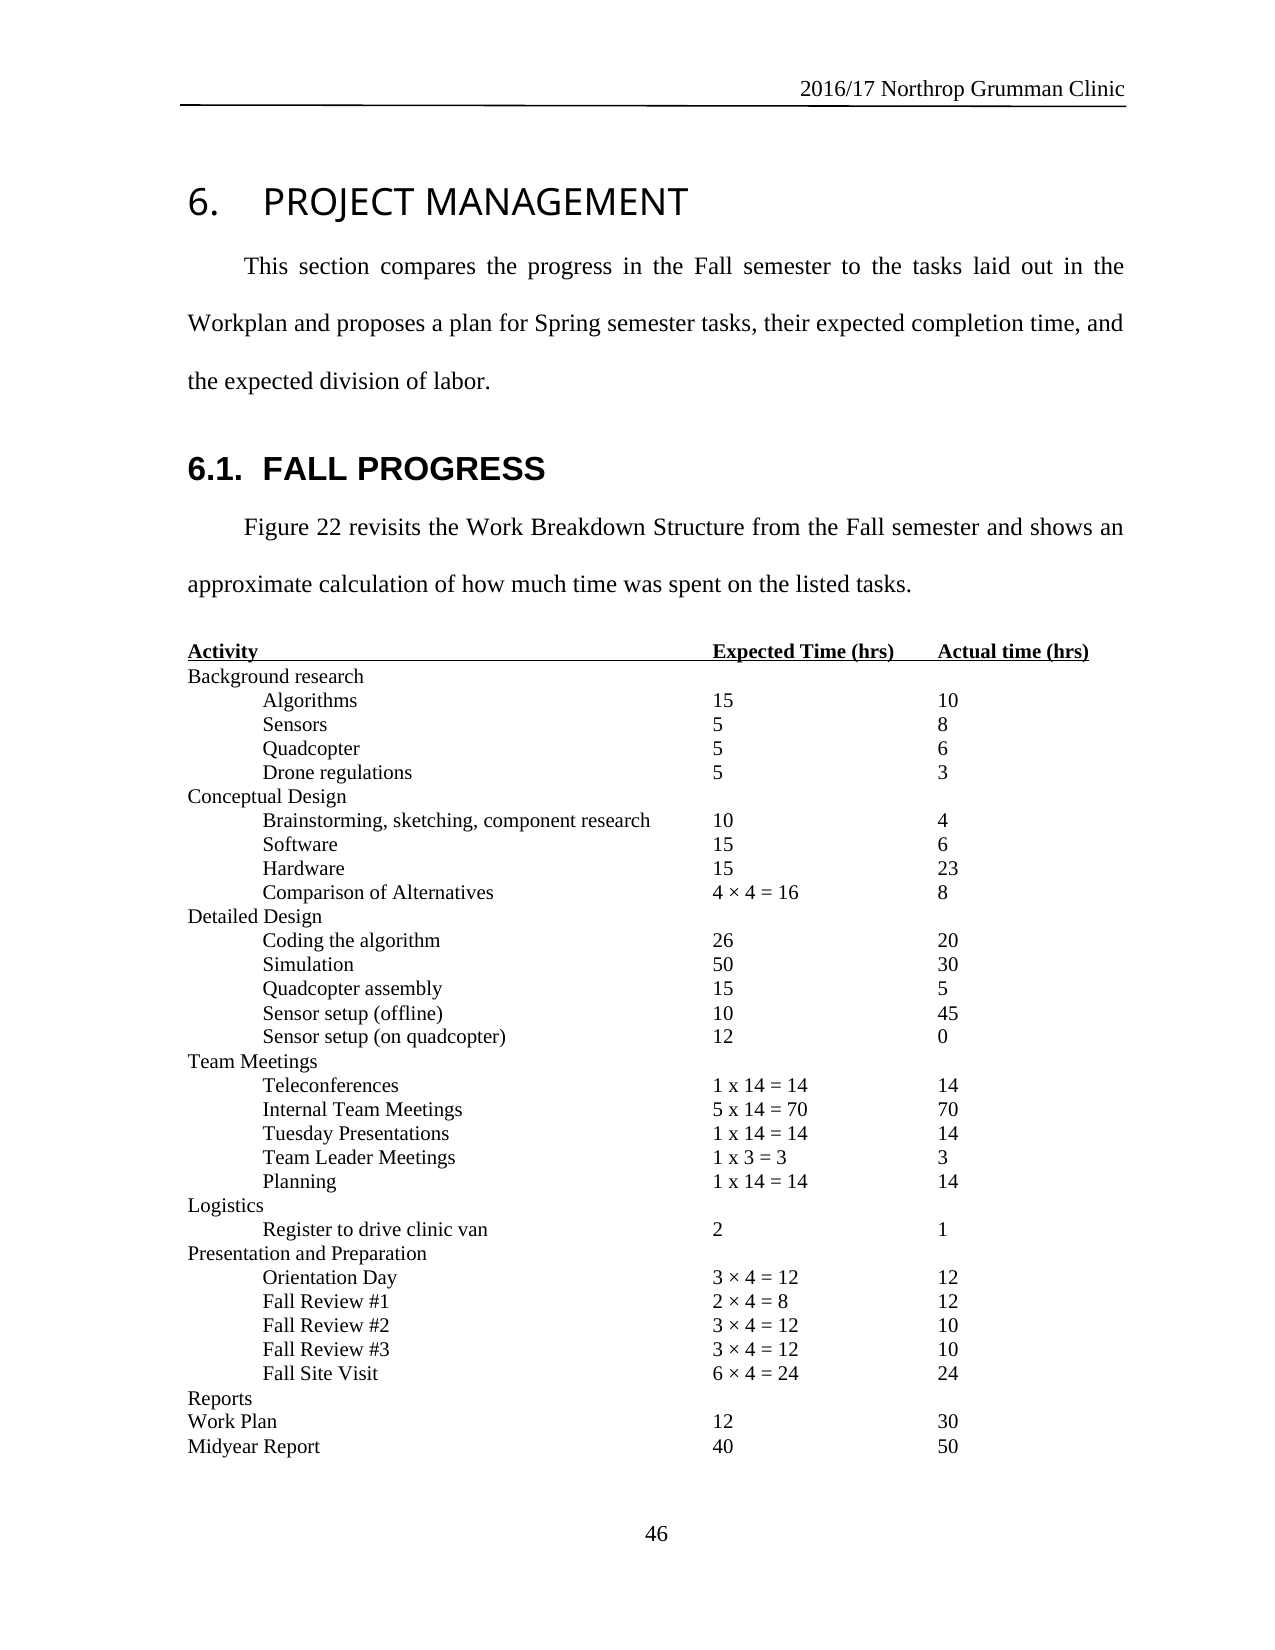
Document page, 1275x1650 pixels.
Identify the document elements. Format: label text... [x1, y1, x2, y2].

text Sensors 5 8 [187, 712, 1125, 736]
text Simulation 50 30 [187, 952, 1125, 976]
text Register to drive clinic van 2 1 [187, 1217, 1125, 1241]
text Software 15 6 [187, 832, 1125, 856]
text Sensor setup (on quadcopter) 12 0 [187, 1024, 1125, 1048]
text Team Leader Meetings 1 x 3 = 3 3 [187, 1145, 1125, 1169]
text Presentation and Preparation [187, 1241, 1125, 1265]
text Hardware 15 23 [187, 856, 1125, 880]
text This section compares the progress in the Fall semester to the tasks laid out in the Workplan and proposes a plan for Spring semester tasks, their expected completion time, and the expected division of labor. [187, 251, 1125, 395]
text Tuesday Presentations 1 x 14 = 14 14 [187, 1121, 1125, 1145]
text Activity Expected Time (hrs) Actual time (hrs) [187, 639, 1125, 663]
text Fall Review #2 3 × 4 = 12 10 [187, 1313, 1125, 1337]
text Drone regulations 5 3 [187, 760, 1125, 784]
text Coding the algorithm 26 20 [187, 928, 1125, 952]
text Detailed Design [187, 904, 1125, 928]
text Fall Review #1 2 × 4 = 8 12 [187, 1289, 1125, 1313]
text Brainstorming, sketching, component research 10 4 [187, 808, 1125, 832]
text Fall Site Visit 6 × 4 = 24 24 [187, 1361, 1125, 1385]
text Work Plan 12 30 [187, 1409, 1125, 1433]
text Orientation Day 3 × 4 = 12 12 [187, 1265, 1125, 1289]
text Fall Review #3 3 × 4 = 12 10 [187, 1337, 1125, 1361]
text Internal Team Meetings 5 x 14 = 70 70 [187, 1097, 1125, 1121]
text Sensor setup (offline) 10 45 [187, 1000, 1125, 1024]
text Teleconferences 1 x 14 = 14 14 [187, 1073, 1125, 1097]
text Comparison of Alternatives 4 × 4 = 16 8 [187, 880, 1125, 904]
text Logistics [187, 1193, 1125, 1217]
text Algorithms 15 10 [187, 688, 1125, 712]
text Quadcopter 5 6 [187, 736, 1125, 760]
text Background research [187, 663, 1125, 688]
text Reports [187, 1385, 1125, 1409]
subtitle Fall progress [187, 448, 1125, 487]
text Conceptual Design [187, 784, 1125, 808]
text Quadcopter assembly 15 5 [187, 976, 1125, 1000]
text Figure 22 revisits the Work Breakdown Structure from the Fall semester and shows an approximate calculation of how much time was spent on the listed tasks. [187, 512, 1125, 598]
text Team Meetings [187, 1048, 1125, 1073]
subtitle Project Management [187, 175, 1125, 226]
text Planning 1 x 14 = 14 14 [187, 1169, 1125, 1193]
text Midyear Report 40 50 [187, 1433, 1125, 1458]
